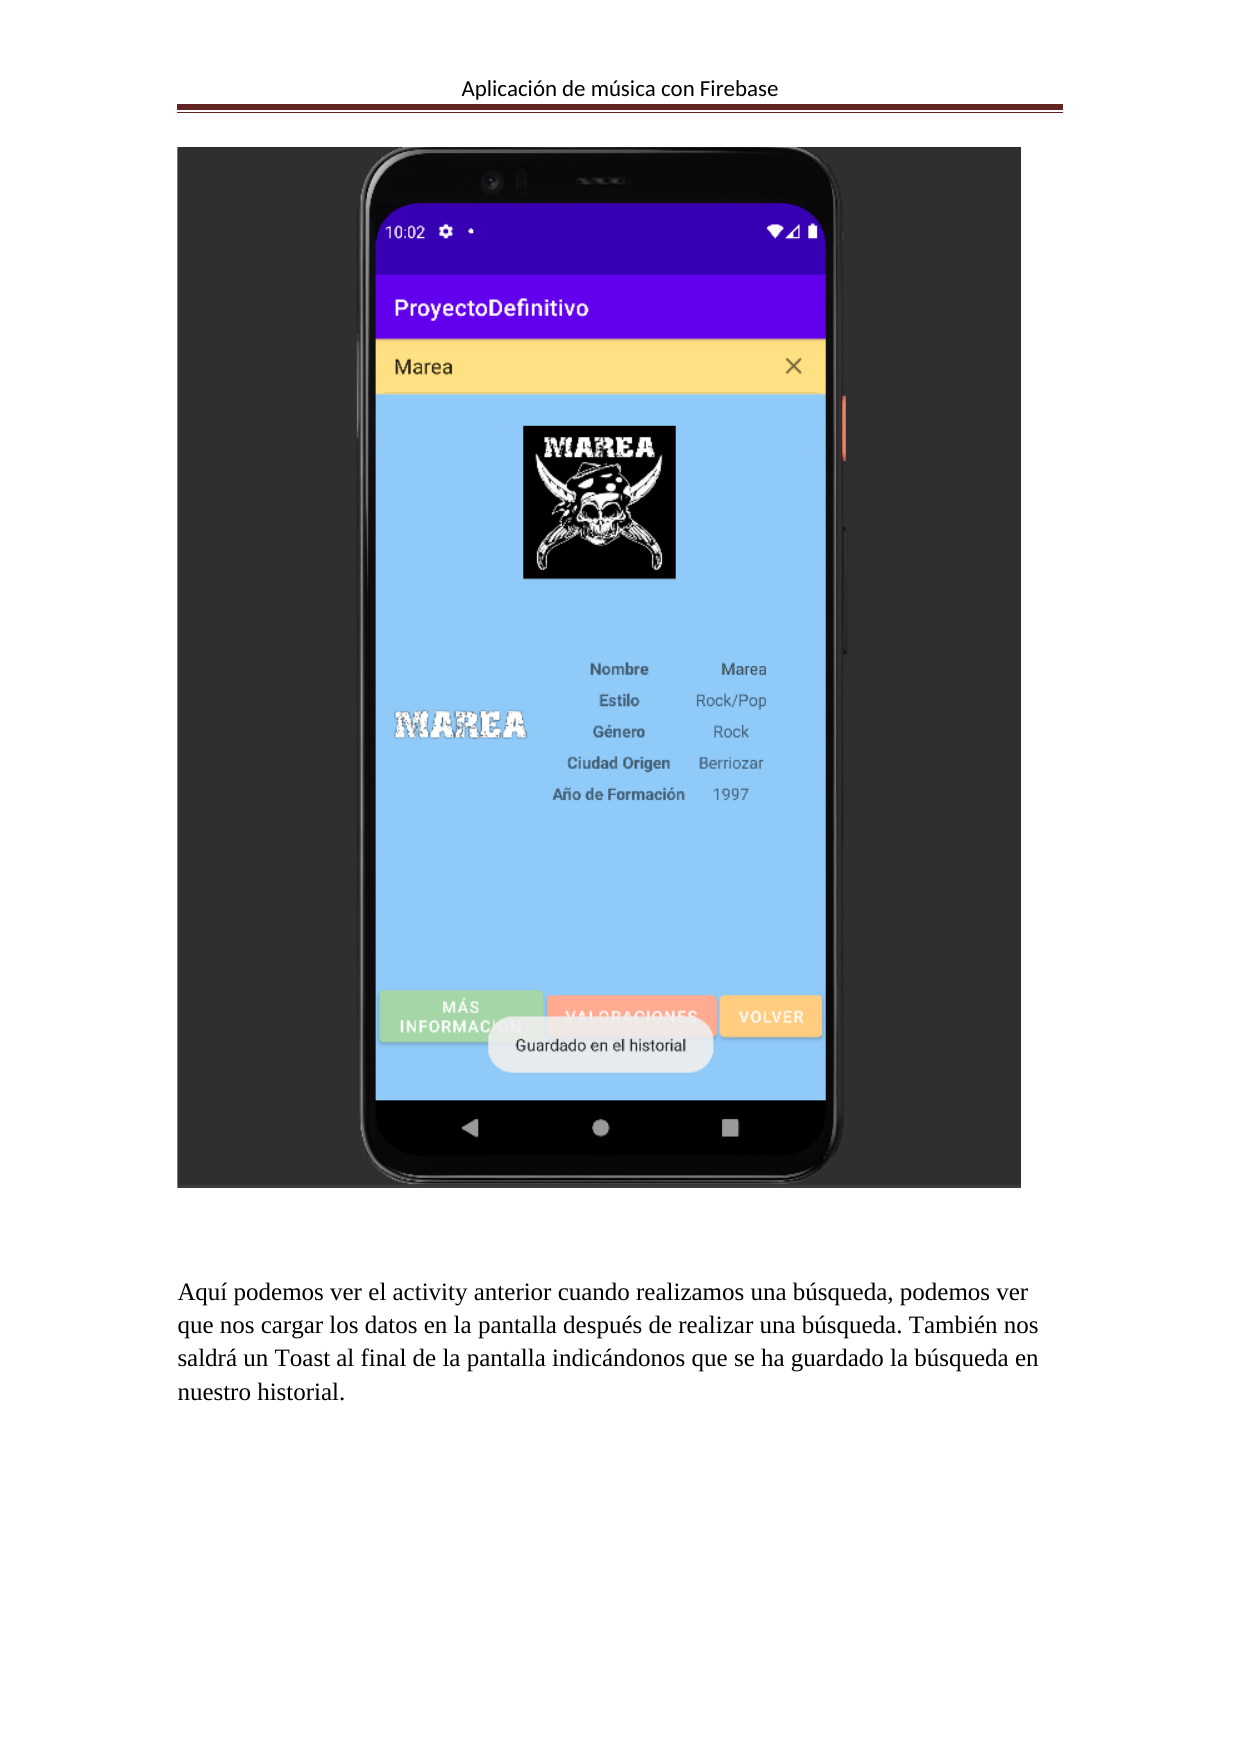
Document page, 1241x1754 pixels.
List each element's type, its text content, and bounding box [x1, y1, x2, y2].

picture [177, 147, 1021, 1188]
text Aquí podemos ver el activity anterior cuando realizamos una búsqueda, podemos ver que nos cargar los datos en la pantalla después de realizar una búsqueda. También nos saldrá un Toast al final de la pantalla indicándonos que se ha guardado la búsqueda en nuestro historial. [177, 1277, 1063, 1405]
